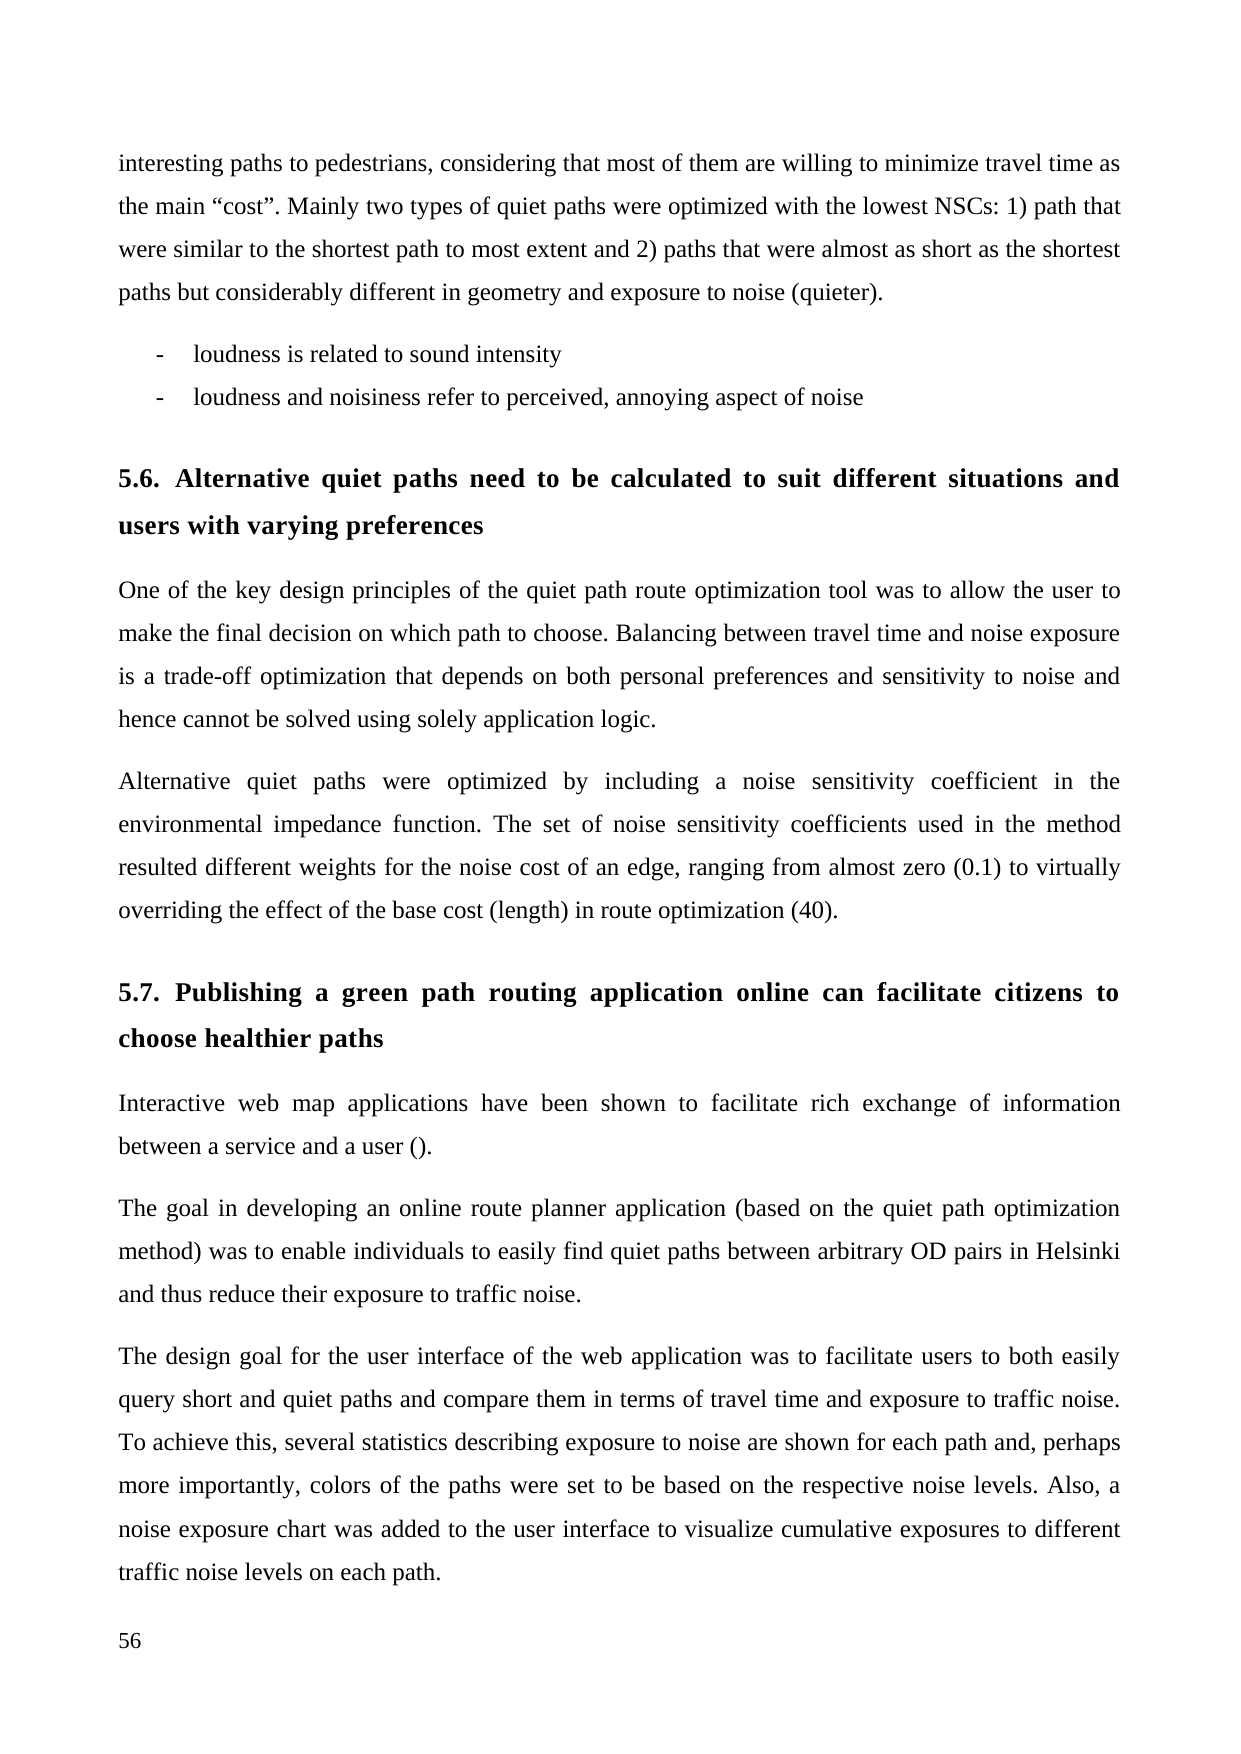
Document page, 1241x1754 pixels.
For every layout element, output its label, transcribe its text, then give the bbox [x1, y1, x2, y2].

subtitle Alternative quiet paths need to be calculated to suit different situations and users with varying preferences [118, 463, 1122, 540]
text One of the key design principles of the quiet path route optimization tool was to allow the user to make the final decision on which path to choose. Balancing between travel time and noise exposure is a trade-off optimization that depends on both personal preferences and sensitivity to noise and hence cannot be solved using solely application logic. [118, 575, 1122, 733]
subtitle Publishing a green path routing application online can facilitate citizens to choose healthier paths [118, 976, 1122, 1054]
text The goal in developing an online route planner application (based on the quiet path optimization method) was to enable individuals to easily find quiet paths between arbitrary OD pairs in Helsinki and thus reduce their exposure to traffic noise. [118, 1193, 1122, 1308]
text Interactive web map applications have been shown to facilitate rich exchange of information between a service and a user (). [118, 1088, 1122, 1160]
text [118, 148, 1122, 306]
text Alternative quiet paths were optimized by including a noise sensitivity coefficient in the environmental impedance function. The set of noise sensitivity coefficients used in the method resulted different weights for the noise cost of an edge, ranging from almost zero (0.1) to virtually overriding the effect of the base cost (length) in route optimization (40). [118, 766, 1122, 924]
text The design goal for the user interface of the web application was to facilitate users to both easily query short and quiet paths and compare them in terms of travel time and exposure to traffic noise. To achieve this, several statistics describing exposure to noise are shown for each path and, perhaps more importantly, colors of the paths were set to be based on the respective noise levels. Also, a noise exposure chart was added to the user interface to visualize cumulative exposures to different traffic noise levels on each path. [118, 1341, 1122, 1586]
list loudness and noisiness refer to perceived, annoying aspect of noise [156, 382, 1122, 411]
list loudness is related to sound intensity [156, 339, 1122, 368]
